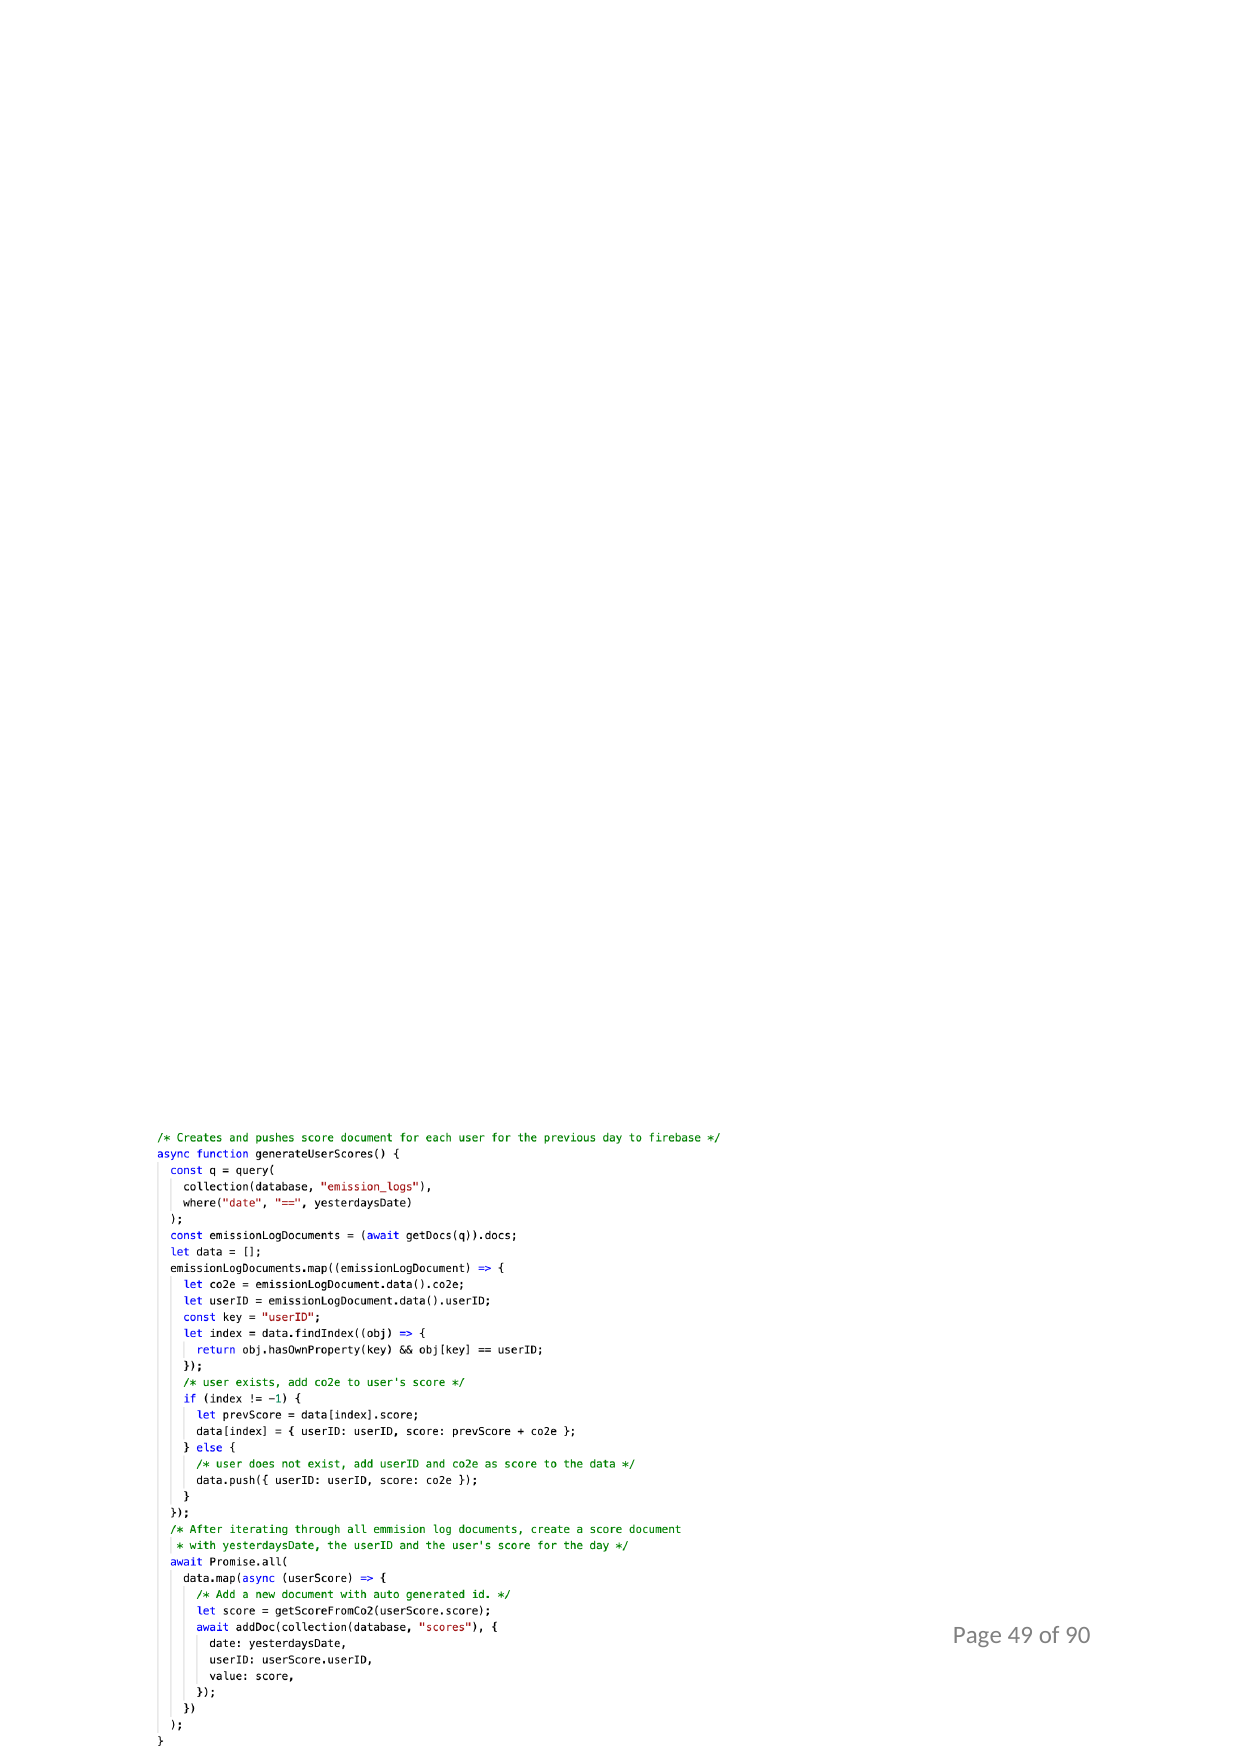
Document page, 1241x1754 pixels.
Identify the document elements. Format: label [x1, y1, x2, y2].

picture [150, 1128, 725, 1752]
